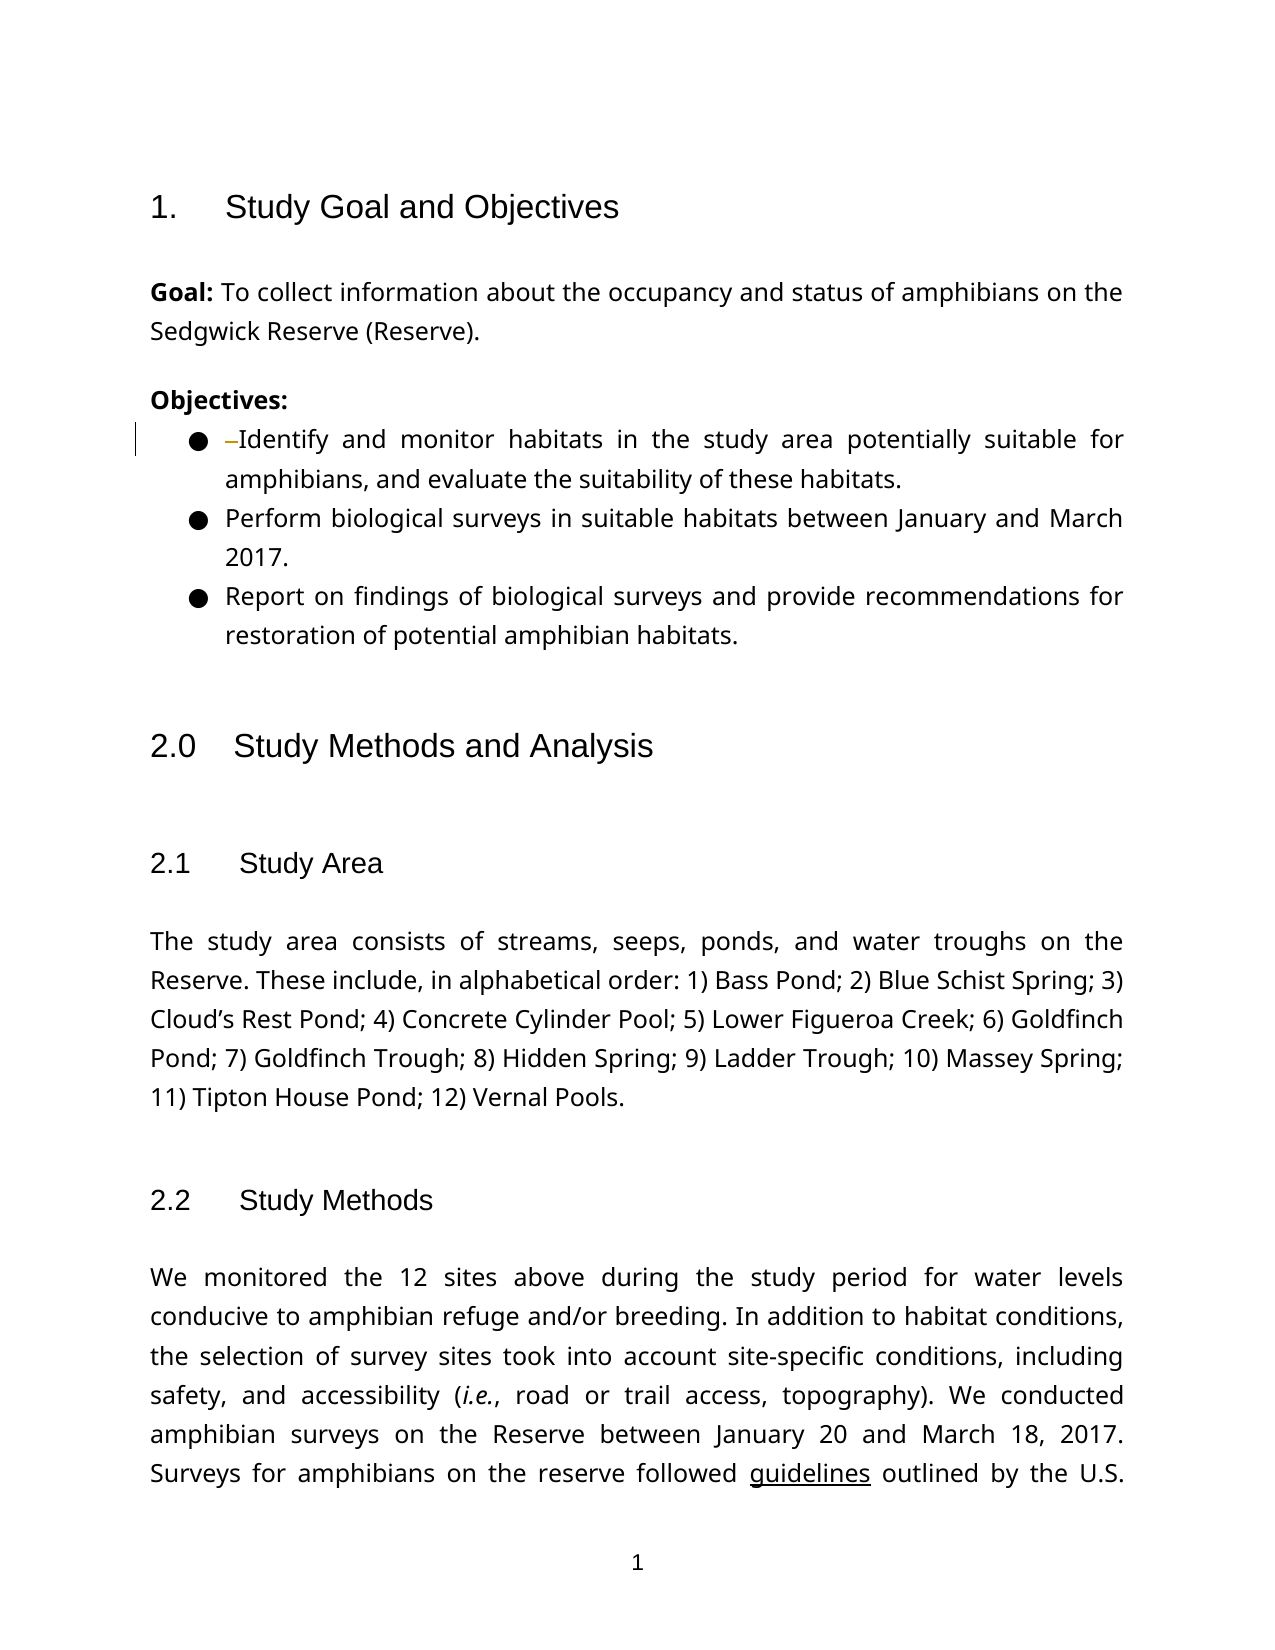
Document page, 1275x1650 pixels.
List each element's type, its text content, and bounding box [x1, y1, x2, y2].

subtitle 2.1 Study Area [150, 846, 1125, 880]
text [150, 1260, 1125, 1490]
list Identify and monitor habitats in the study area potentially suitable for amphibians, and evaluate the suitability of these habitats. [187, 422, 1125, 495]
subtitle 2.0 Study Methods and Analysis [150, 726, 1125, 764]
subtitle 2.2 Study Methods [150, 1183, 1125, 1216]
subtitle 1. Study Goal and Objectives [150, 187, 1125, 226]
text The study area consists of streams, seeps, ponds, and water troughs on the Reserve. These include, in alphabetical order: 1) Bass Pond; 2) Blue Schist Spring; 3) Cloud’s Rest Pond; 4) Concrete Cylinder Pool; 5) Lower Figueroa Creek; 6) Goldfinch Pond; 7) Goldfinch Trough; 8) Hidden Spring; 9) Ladder Trough; 10) Massey Spring; 11) Tipton House Pond; 12) Vernal Pools. [150, 923, 1125, 1114]
list Perform biological surveys in suitable habitats between January and March 2017. [187, 500, 1125, 574]
text Goal: To collect information about the occupancy and status of amphibians on the Sedgwick Reserve (Reserve). [150, 274, 1125, 348]
list Report on findings of biological surveys and provide recommendations for restoration of potential amphibian habitats. [187, 579, 1125, 652]
text Objectives: [150, 383, 1125, 417]
